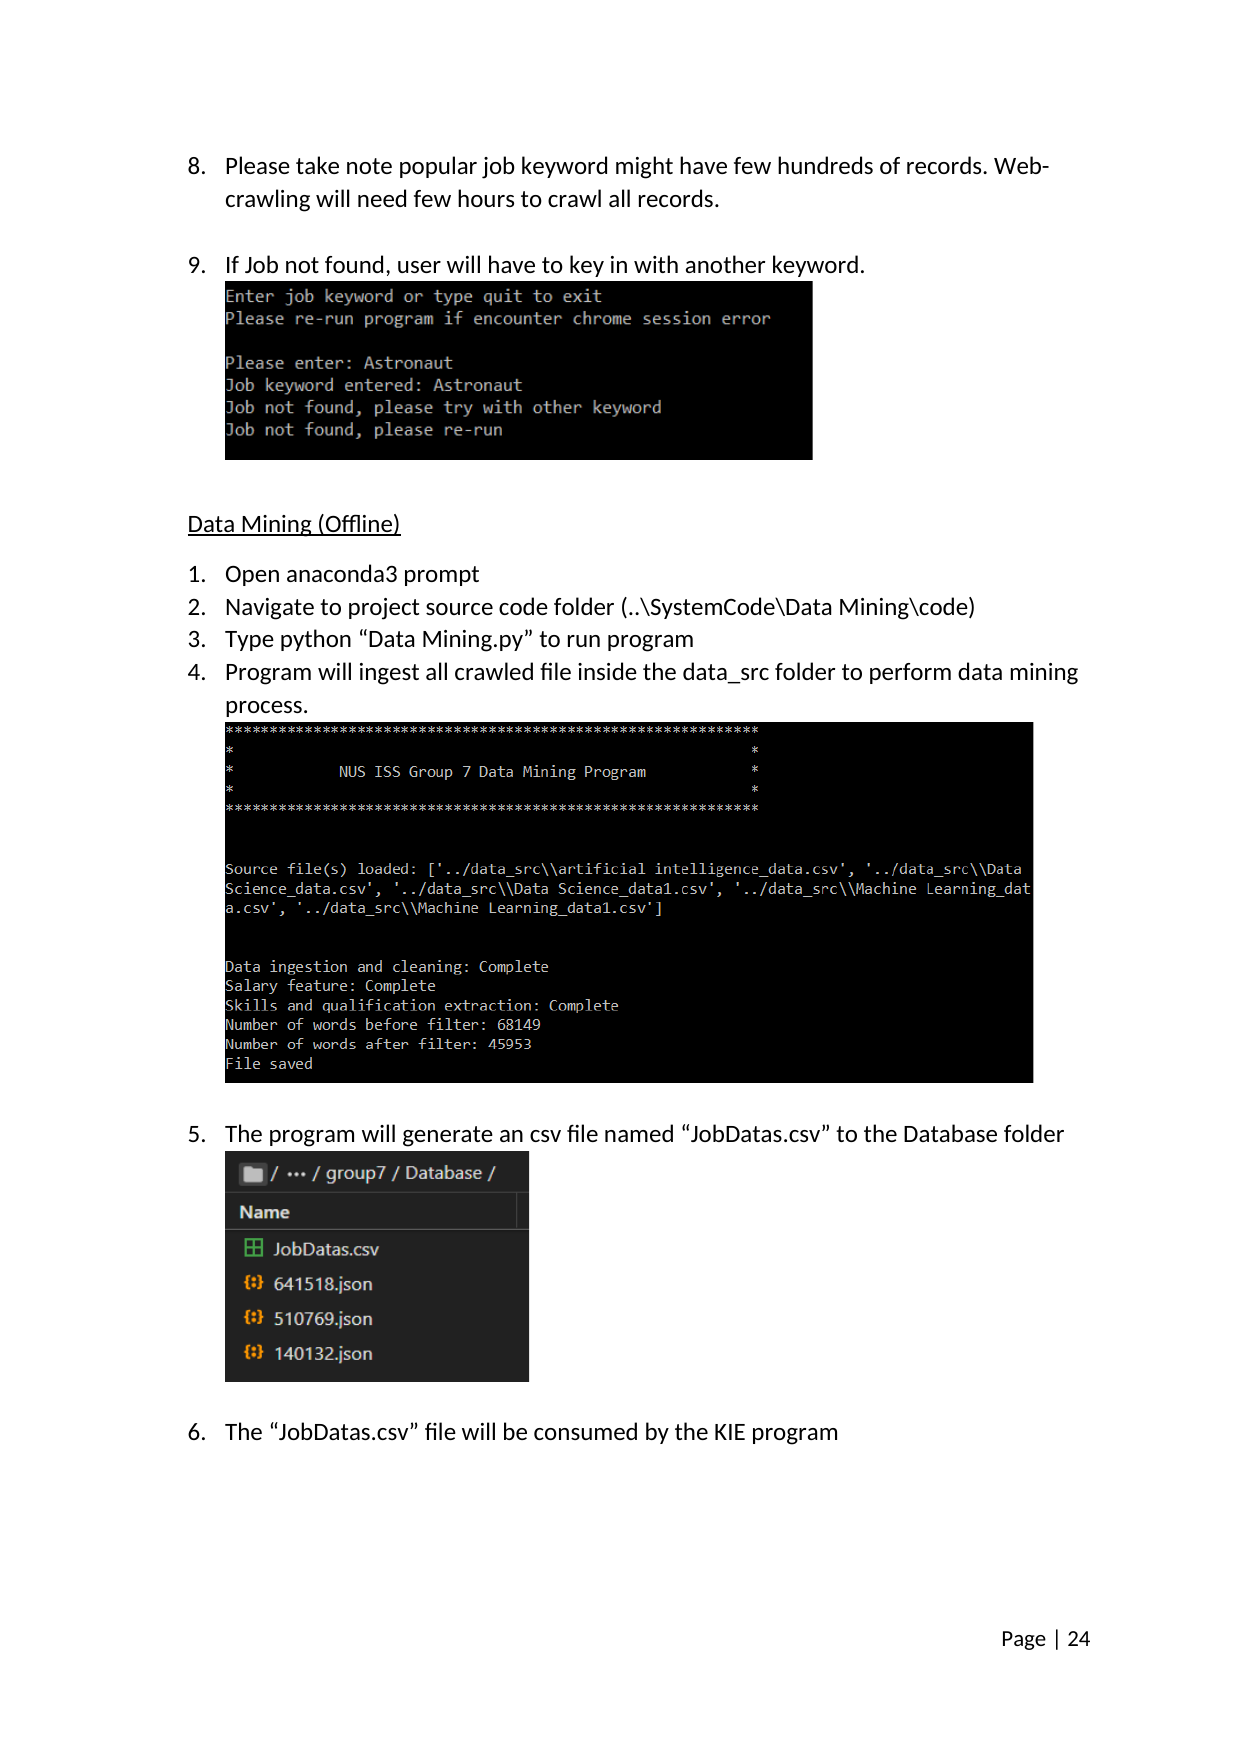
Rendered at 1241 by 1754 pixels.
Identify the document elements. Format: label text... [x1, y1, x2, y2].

list The “JobDatas.csv” file will be consumed by the KIE program [187, 1417, 1090, 1447]
list If Job not found, user will have to key in with another keyword. [187, 249, 1090, 279]
list Please take note popular job keyword might have few hundreds of records. Web-crawling will need few hours to crawl all records. [187, 150, 1090, 213]
list Navigate to project source code folder (..\SystemCode\Data Mining\code) [187, 591, 1090, 621]
list Open anaconda3 prompt [187, 558, 1090, 588]
list The program will generate an csv file named “JobDatas.csv” to the Database folder [187, 1118, 1090, 1148]
list Type python “Data Mining.py” to run program [187, 624, 1090, 654]
text Data Mining (Offline) [150, 508, 1090, 539]
picture [225, 1151, 530, 1382]
list Program will ingest all crawled file inside the data_src folder to perform data mining process. [187, 657, 1090, 720]
picture [225, 722, 1034, 1083]
picture [225, 281, 813, 460]
